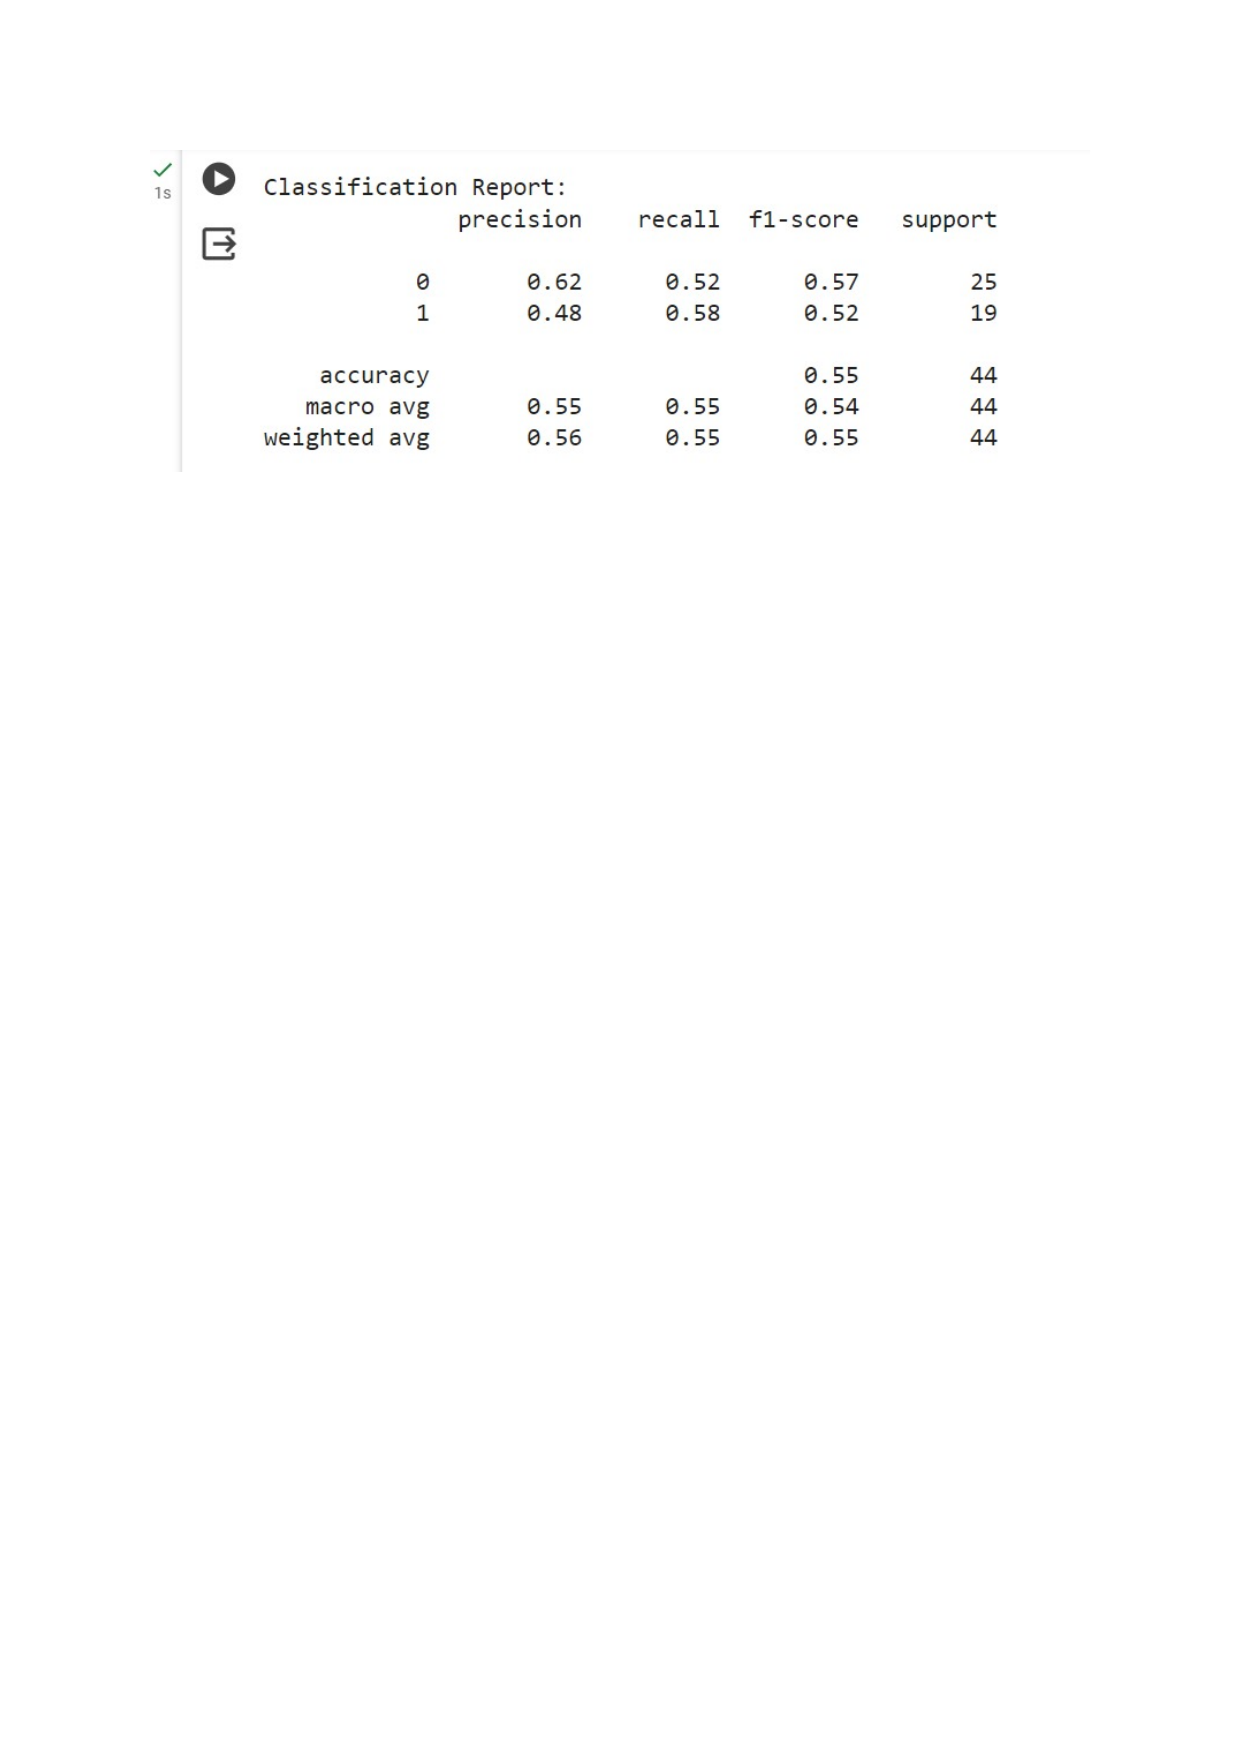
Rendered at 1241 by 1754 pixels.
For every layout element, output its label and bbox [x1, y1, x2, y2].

picture [150, 150, 1091, 472]
